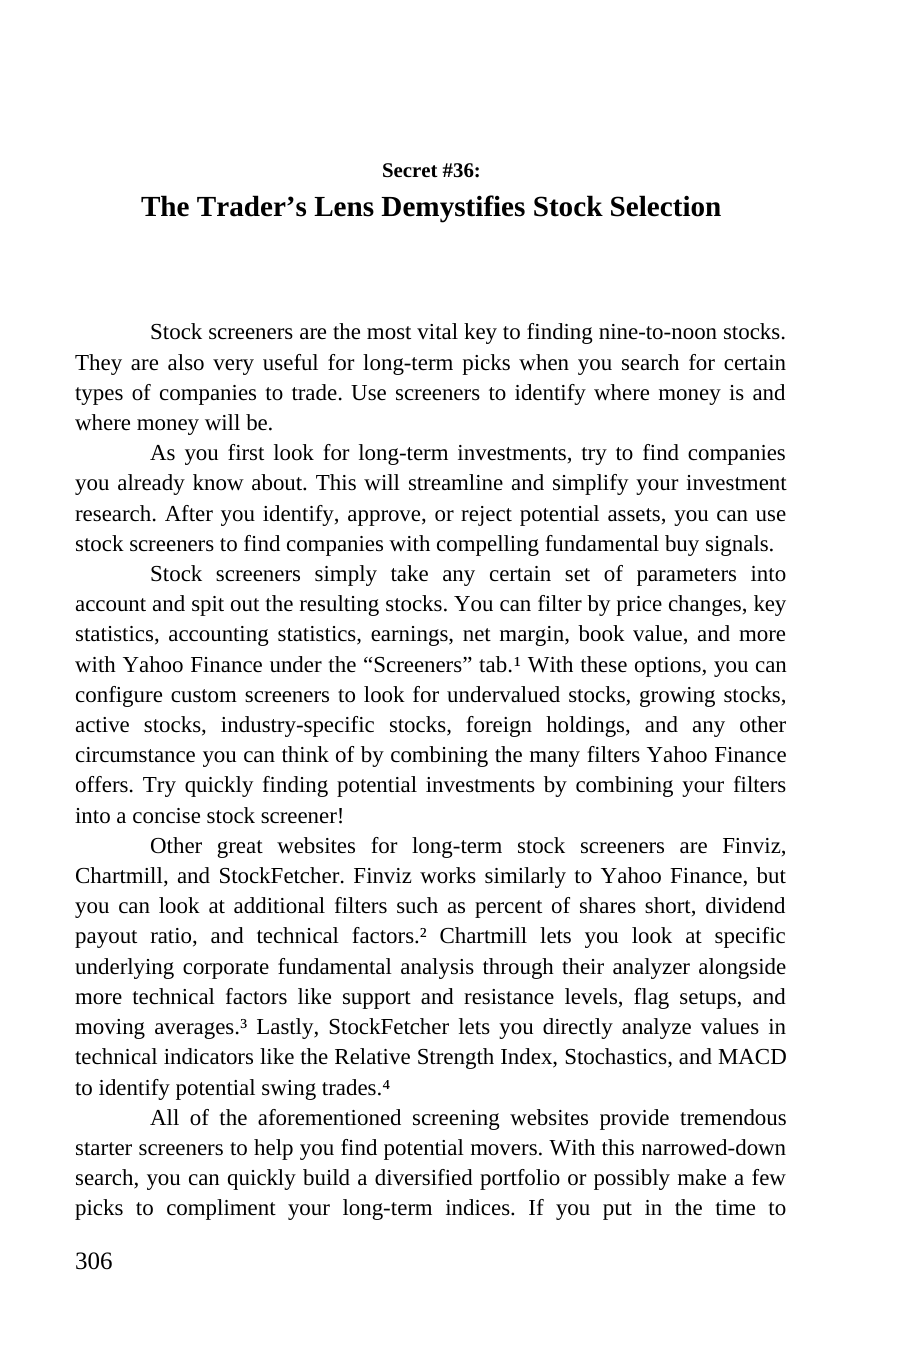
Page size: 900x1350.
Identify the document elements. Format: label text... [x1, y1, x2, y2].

subtitle The Trader’s Lens Demystifies Stock Selection [75, 151, 787, 223]
text Stock screeners are the most vital key to finding nine-to-noon stocks. They are also very useful for long-term picks when you search for certain types of companies to trade. Use screeners to identify where money is and where money will be. [75, 318, 787, 435]
text As you first look for long-term investments, try to find companies you already know about. This will streamline and simplify your investment research. After you identify, approve, or reject potential assets, you can use stock screeners to find companies with compelling fundamental buy signals. [75, 439, 787, 556]
text Stock screeners simply take any certain set of parameters into account and spit out the resulting stocks. You can filter by price changes, key statistics, accounting statistics, earnings, net margin, book value, and more with Yahoo Finance under the “Screeners” tab.¹ With these options, you can configure custom screeners to look for undervalued stocks, growing stocks, active stocks, industry-specific stocks, foreign holdings, and any other circumstance you can think of by combining the many filters Yahoo Finance offers. Try quickly finding potential investments by combining your filters into a concise stock screener! [75, 560, 787, 828]
text Other great websites for long-term stock screeners are Finviz, Chartmill, and StockFetcher. Finviz works similarly to Yahoo Finance, but you can look at additional filters such as percent of shares short, dividend payout ratio, and technical factors.² Chartmill lets you look at specific underlying corporate fundamental analysis through their analyzer alongside more technical factors like support and resistance levels, flag setups, and moving averages.³ Lastly, StockFetcher lets you directly analyze values in technical indicators like the Relative Strength Index, Stochastics, and MACD to identify potential swing trades.⁴ [75, 832, 787, 1043]
